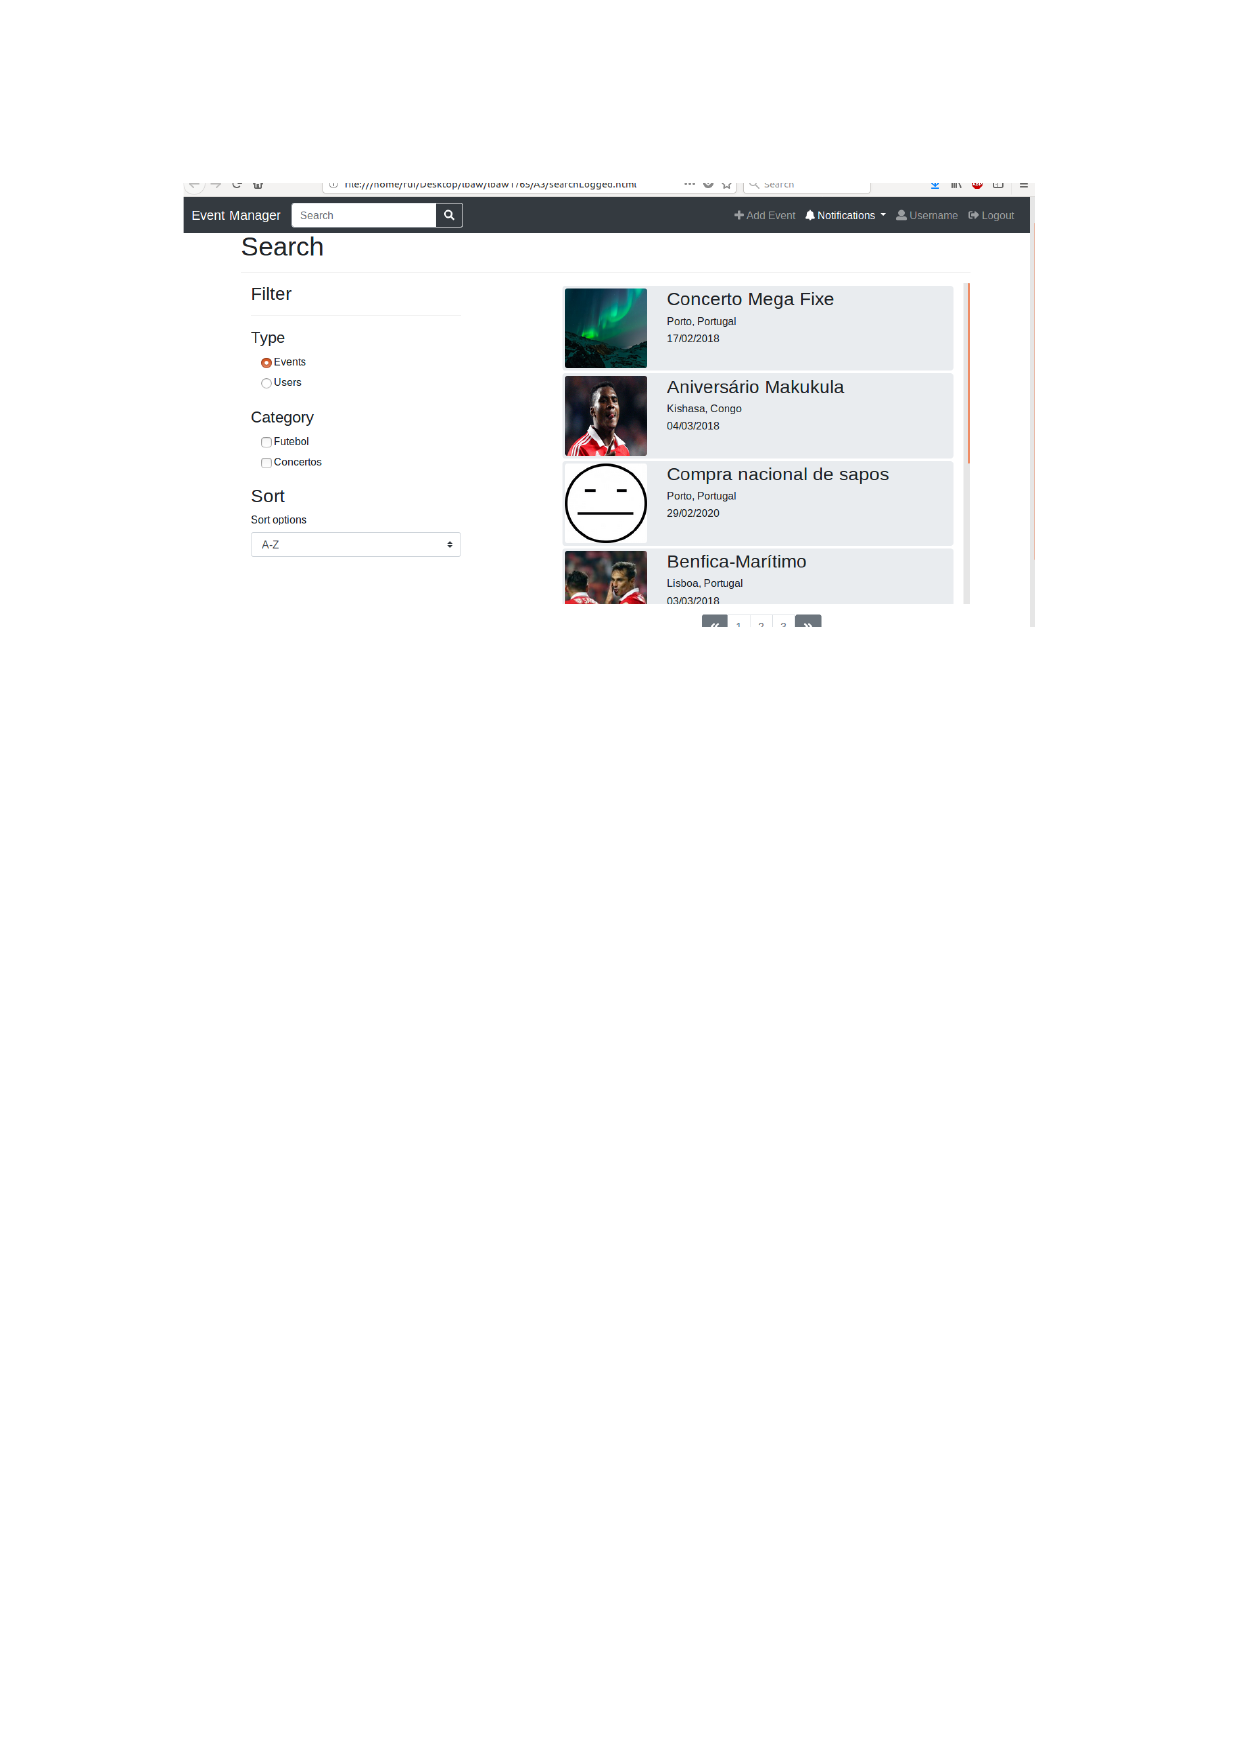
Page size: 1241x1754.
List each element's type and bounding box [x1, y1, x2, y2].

picture [183, 183, 1035, 627]
